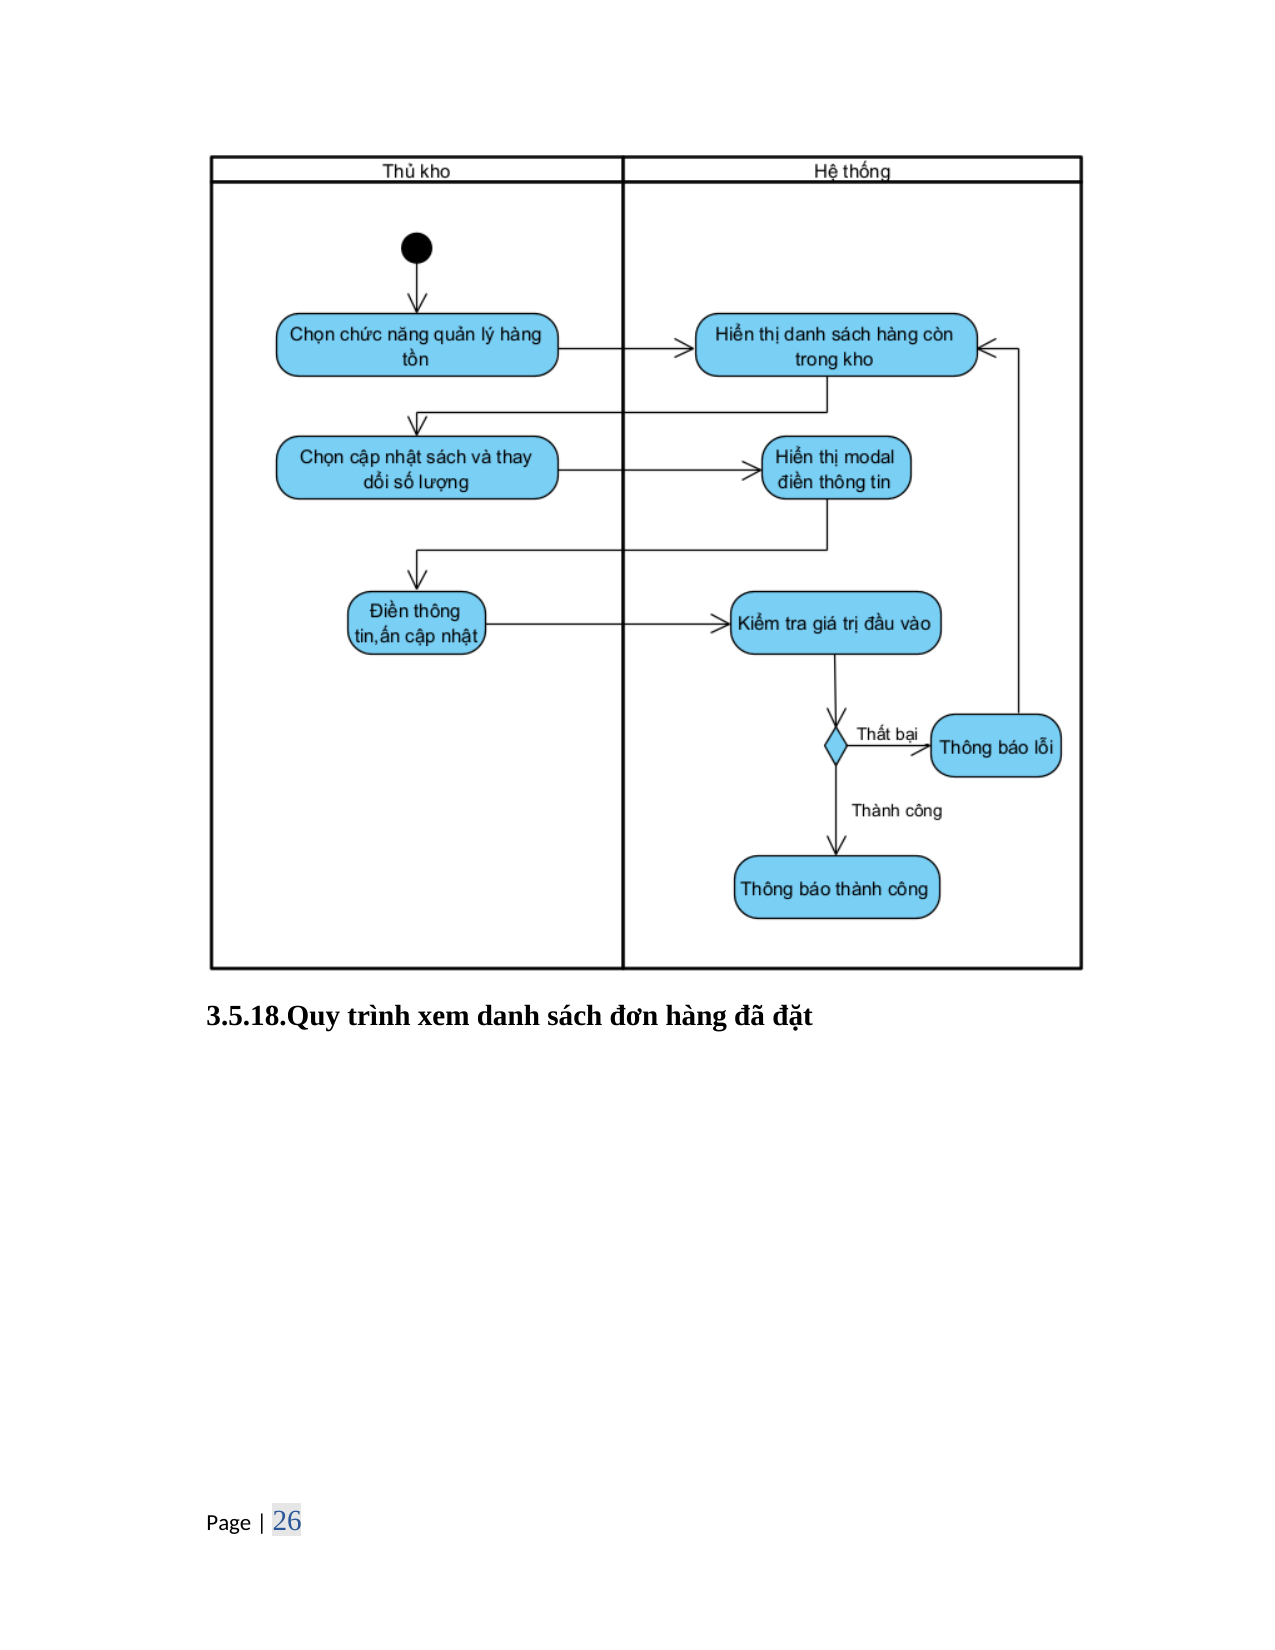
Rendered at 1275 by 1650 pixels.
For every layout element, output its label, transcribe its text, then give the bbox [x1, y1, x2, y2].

subtitle 3.5.18.Quy trình xem danh sách đơn hàng đã đặt [206, 1005, 1187, 1030]
picture [206, 150, 1097, 978]
